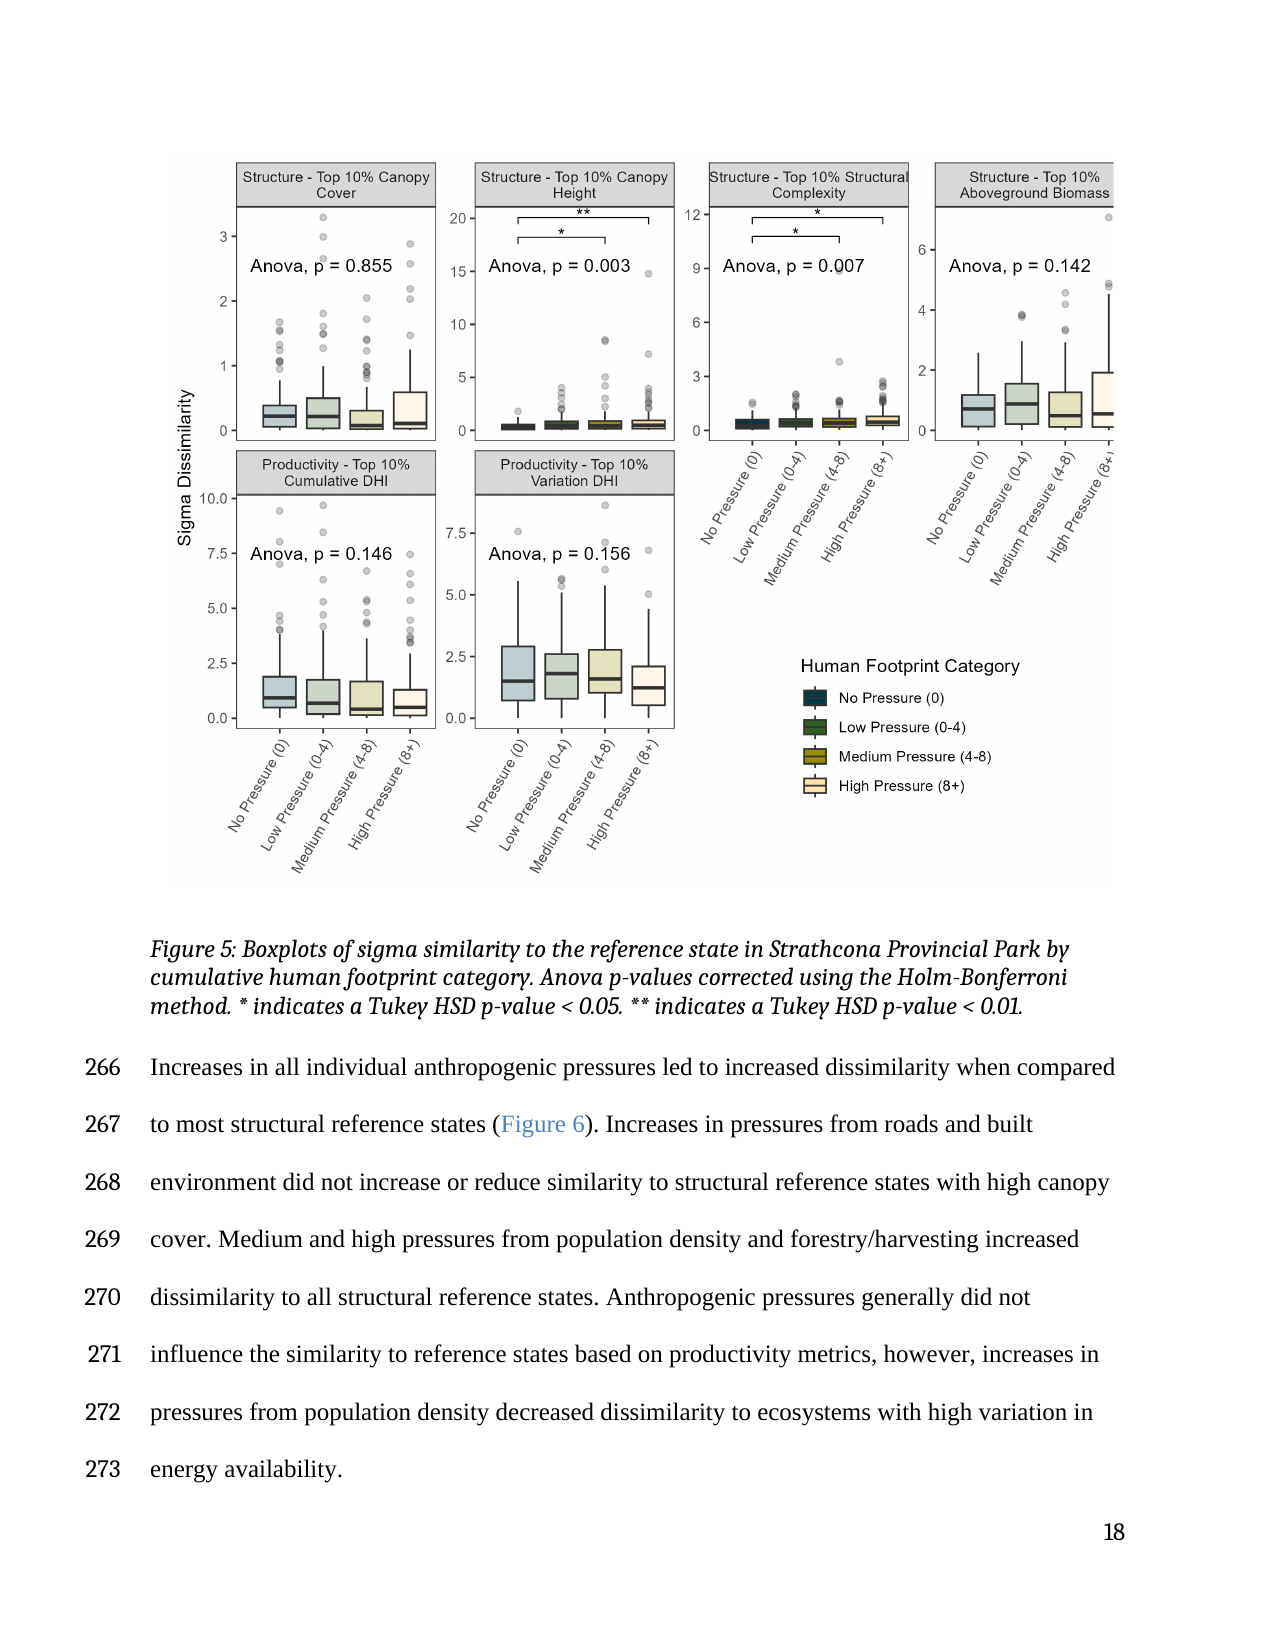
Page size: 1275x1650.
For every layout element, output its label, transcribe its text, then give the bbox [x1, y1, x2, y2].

text Increases in all individual anthropogenic pressures led to increased dissimilarity when compared to most structural reference states (Figure 6). Increases in pressures from roads and built environment did not increase or reduce similarity to structural reference states with high canopy cover. Medium and high pressures from population density and forestry/harvesting increased dissimilarity to all structural reference states. Anthropogenic pressures generally did not influence the similarity to reference states based on productivity metrics, however, increases in pressures from population density decreased dissimilarity to ecosystems with high variation in energy availability. [150, 1052, 1125, 1483]
table_header Figure 5: Boxplots of sigma similarity to the reference state in Strathcona Provincial Park by cumulative human footprint category. Anova p-values corrected using the Holm-Bonferroni method. * indicates a Tukey HSD p-value < 0.05. ** indicates a Tukey HSD p-value < 0.01. [139, 150, 1114, 1033]
picture [168, 153, 1114, 885]
